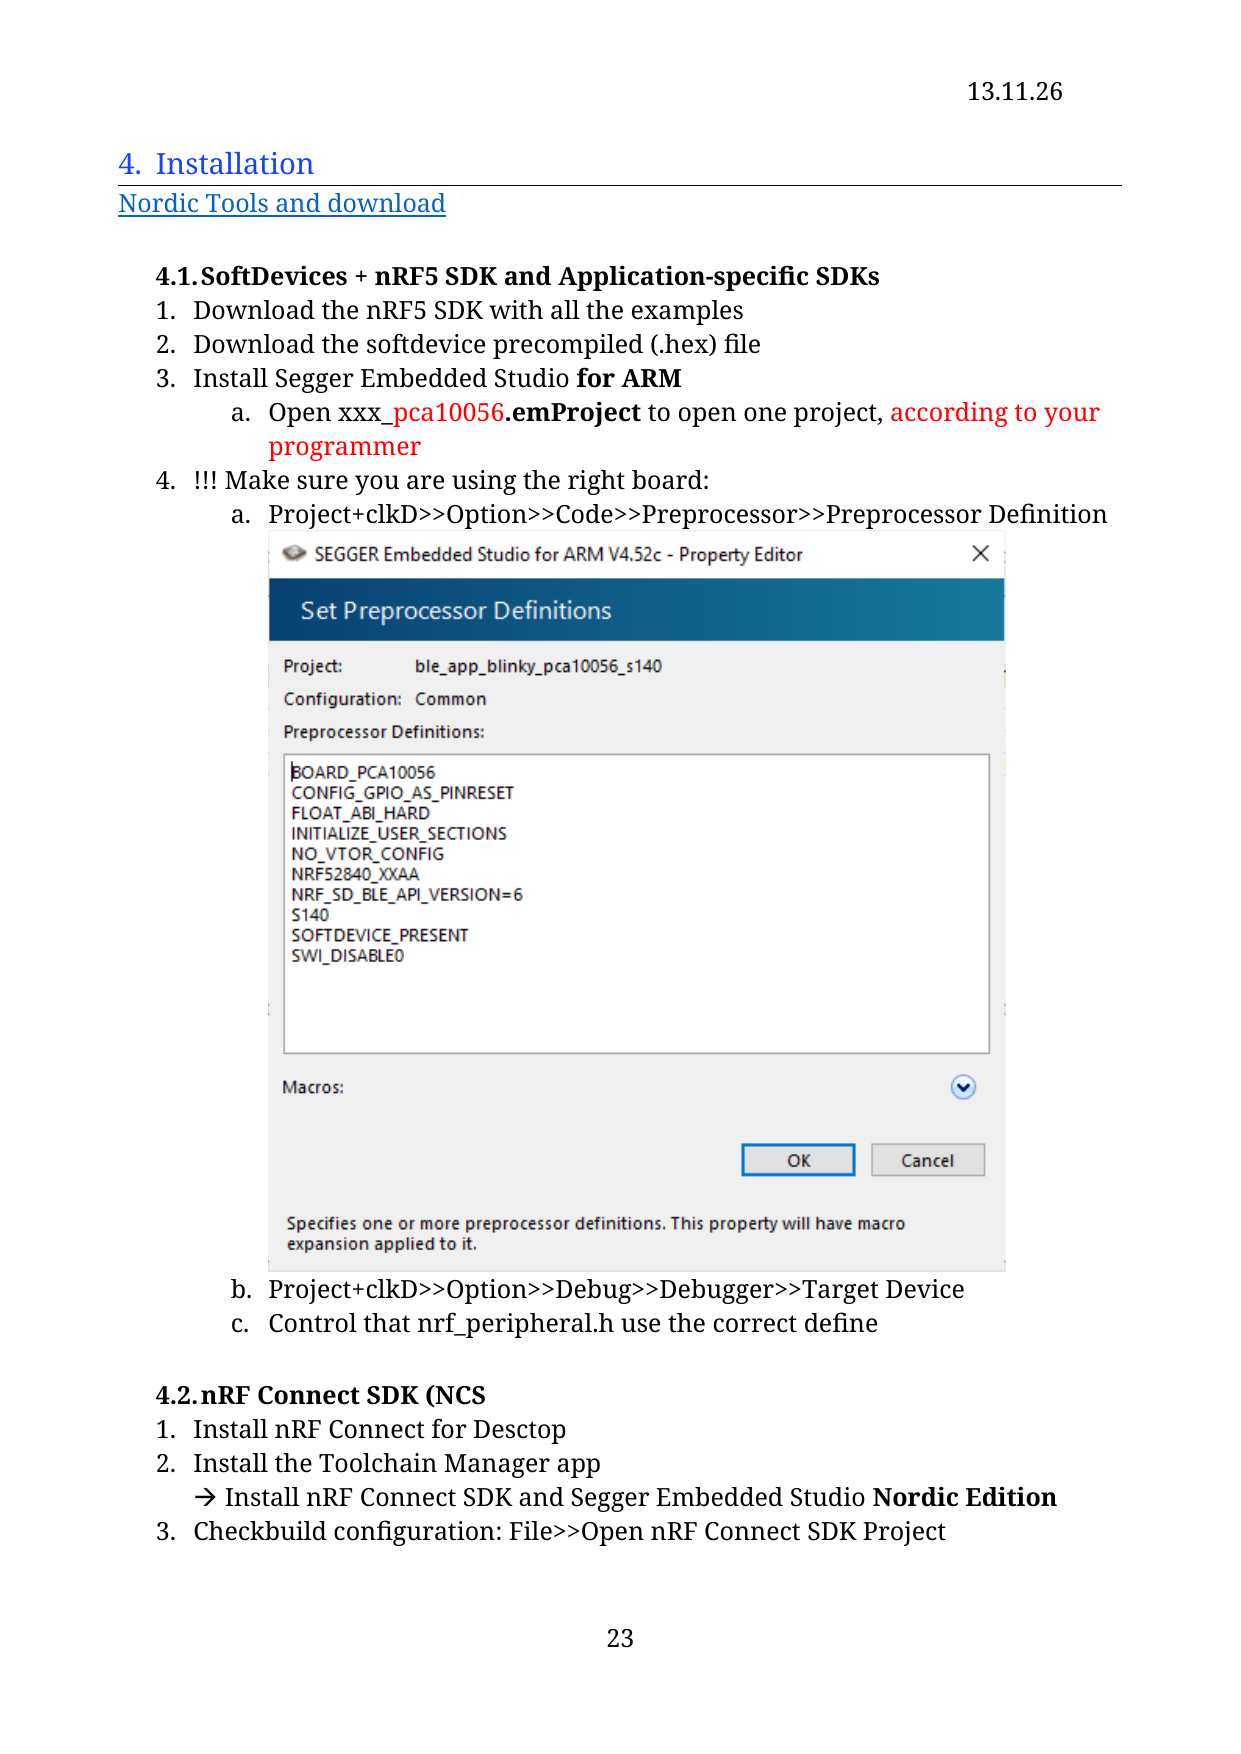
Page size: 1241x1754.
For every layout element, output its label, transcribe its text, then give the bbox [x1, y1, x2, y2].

subtitle nRF Connect SDK (NCS [156, 1378, 1122, 1412]
subtitle SoftDevices + nRF5 SDK and Application-specific SDKs [156, 258, 1122, 292]
list Project+clkD>>Option>>Debug>>Debugger>>Target Device [231, 1271, 1122, 1305]
text Nordic Tools and download [118, 186, 1122, 220]
picture [268, 530, 1006, 1272]
list !!! Make sure you are using the right board: [156, 463, 1122, 497]
list Install Segger Embedded Studio for ARM [156, 360, 1122, 394]
subtitle Installation [118, 143, 1122, 185]
list Control that nrf_peripheral.h use the correct define [231, 1305, 1122, 1339]
list Download the nRF5 SDK with all the examples [156, 292, 1122, 326]
list Install nRF Connect SDK and Segger Embedded Studio Nordic Edition [193, 1480, 1122, 1514]
list Download the softdevice precompiled (.hex) file [156, 326, 1122, 360]
list Install nRF Connect for Desctop [156, 1412, 1122, 1446]
list Install the Toolchain Manager app [156, 1446, 1122, 1480]
list Project+clkD>>Option>>Code>>Preprocessor>>Preprocessor Definition [231, 497, 1122, 531]
list Open xxx_pca10056.emProject to open one project, according to your programmer [231, 394, 1122, 463]
list Checkbuild configuration: File>>Open nRF Connect SDK Project [156, 1514, 1122, 1548]
